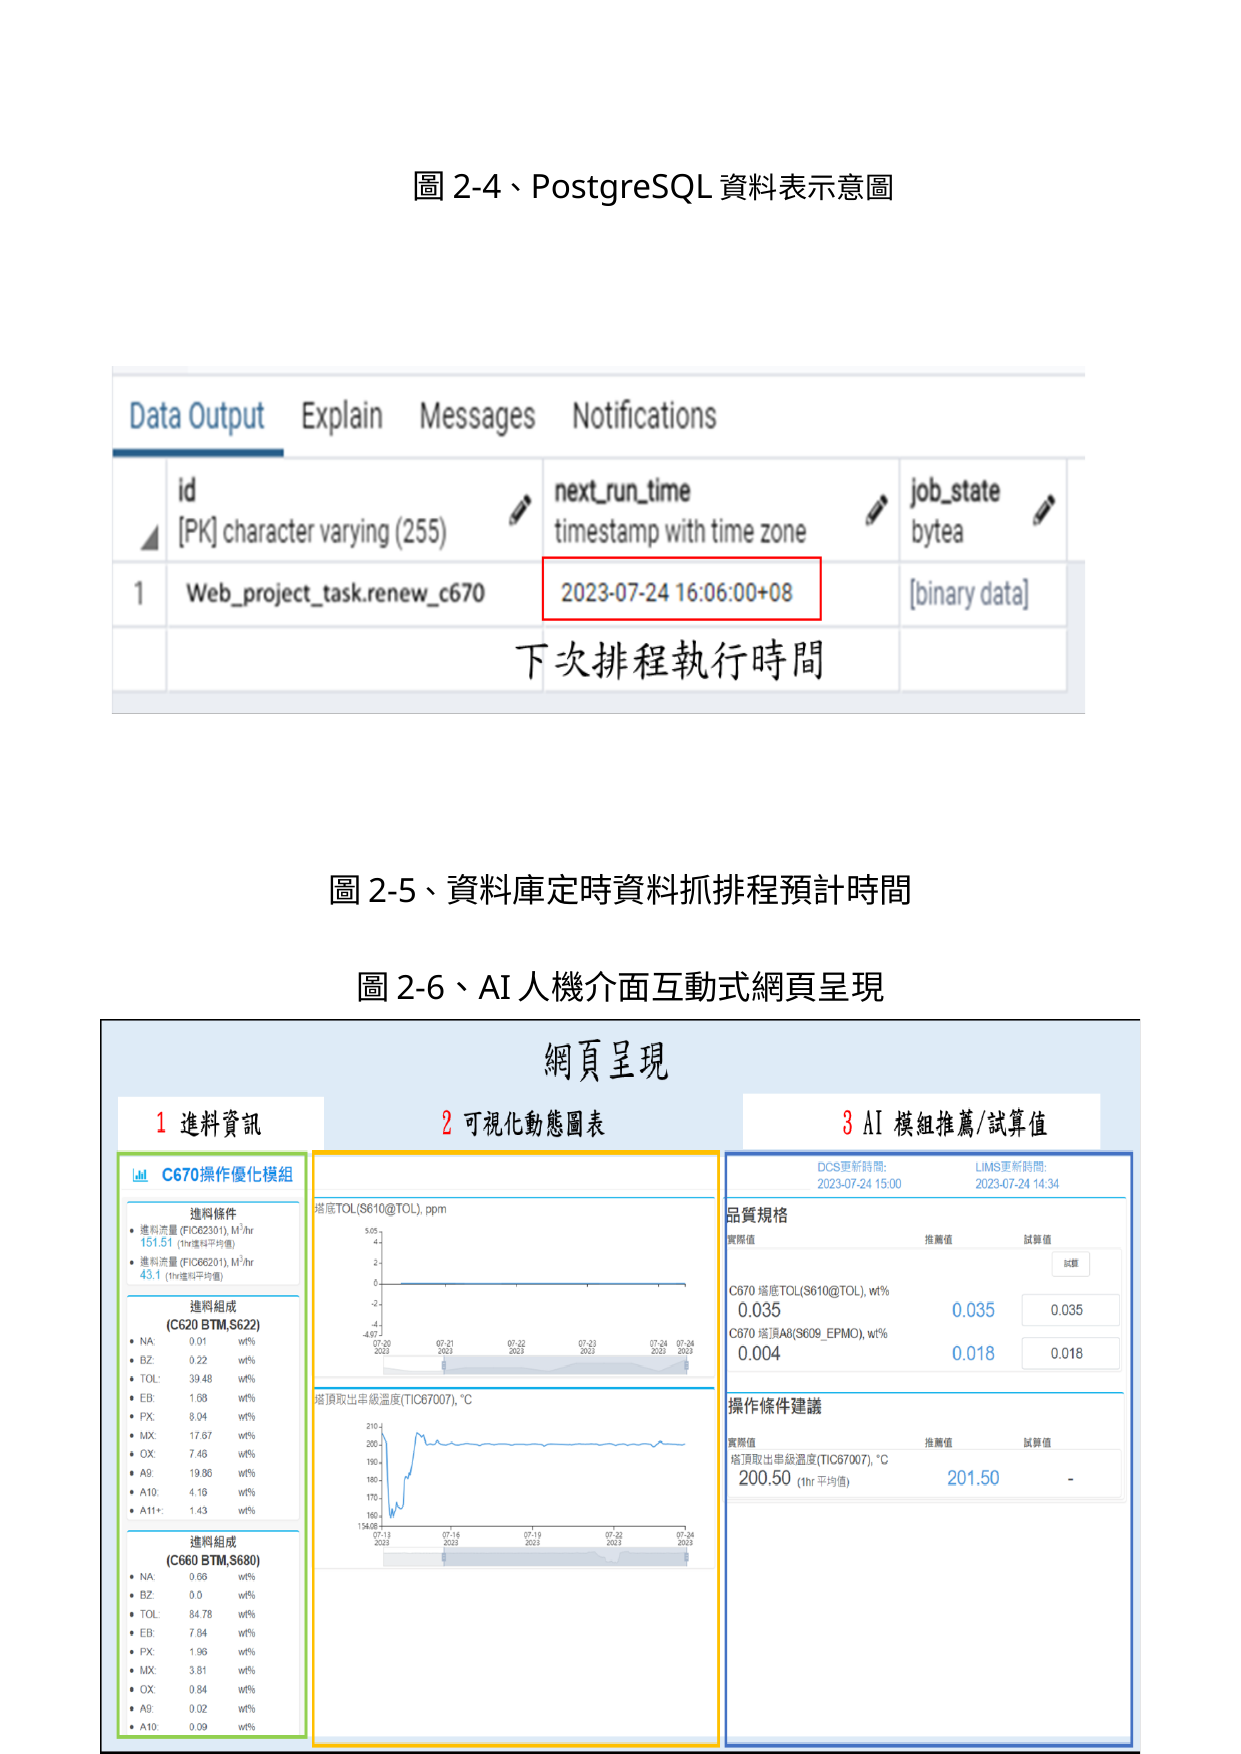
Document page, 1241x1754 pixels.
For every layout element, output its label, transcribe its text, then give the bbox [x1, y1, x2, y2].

picture [111, 366, 1086, 715]
text 圖2-4、PostgreSQL資料表示意圖 [187, 160, 1053, 208]
text 圖2-5、資料庫定時資料抓排程預計時間 [187, 863, 1053, 912]
picture [100, 1012, 1141, 1754]
text 圖2-6、AI人機介面互動式網頁呈現 [187, 961, 1053, 1009]
